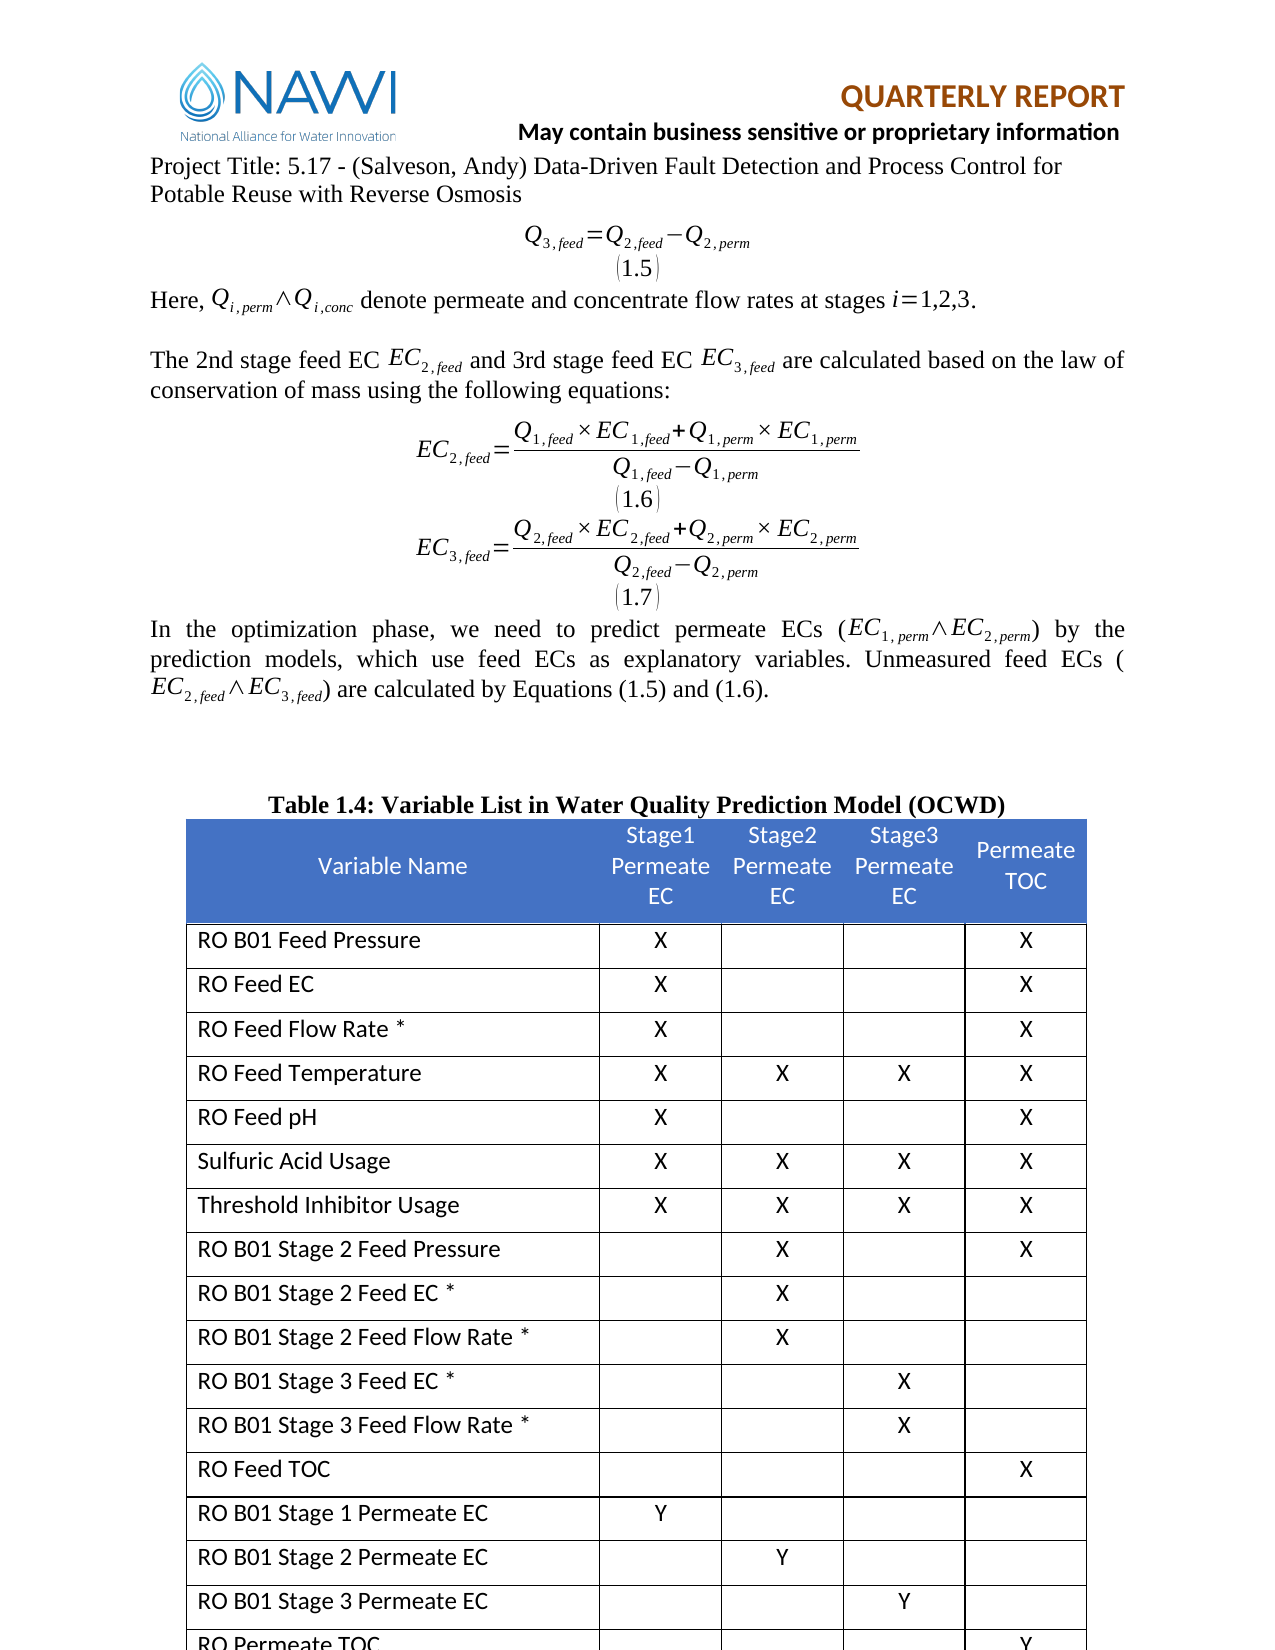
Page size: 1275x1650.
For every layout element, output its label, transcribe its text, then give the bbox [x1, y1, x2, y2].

text In the optimization phase, we need to predict permeate ECs () by the prediction models, which use feed ECs as explanatory variables. Unmeasured feed ECs () are calculated by Equations (1.5) and (1.6). [150, 613, 1125, 704]
text Here, denote permeate and concentrate flow rates at stages . [150, 284, 1125, 315]
text The 2nd stage feed EC and 3rd stage feed EC are calculated based on the law of conservation of mass using the following equations: [150, 344, 1125, 404]
